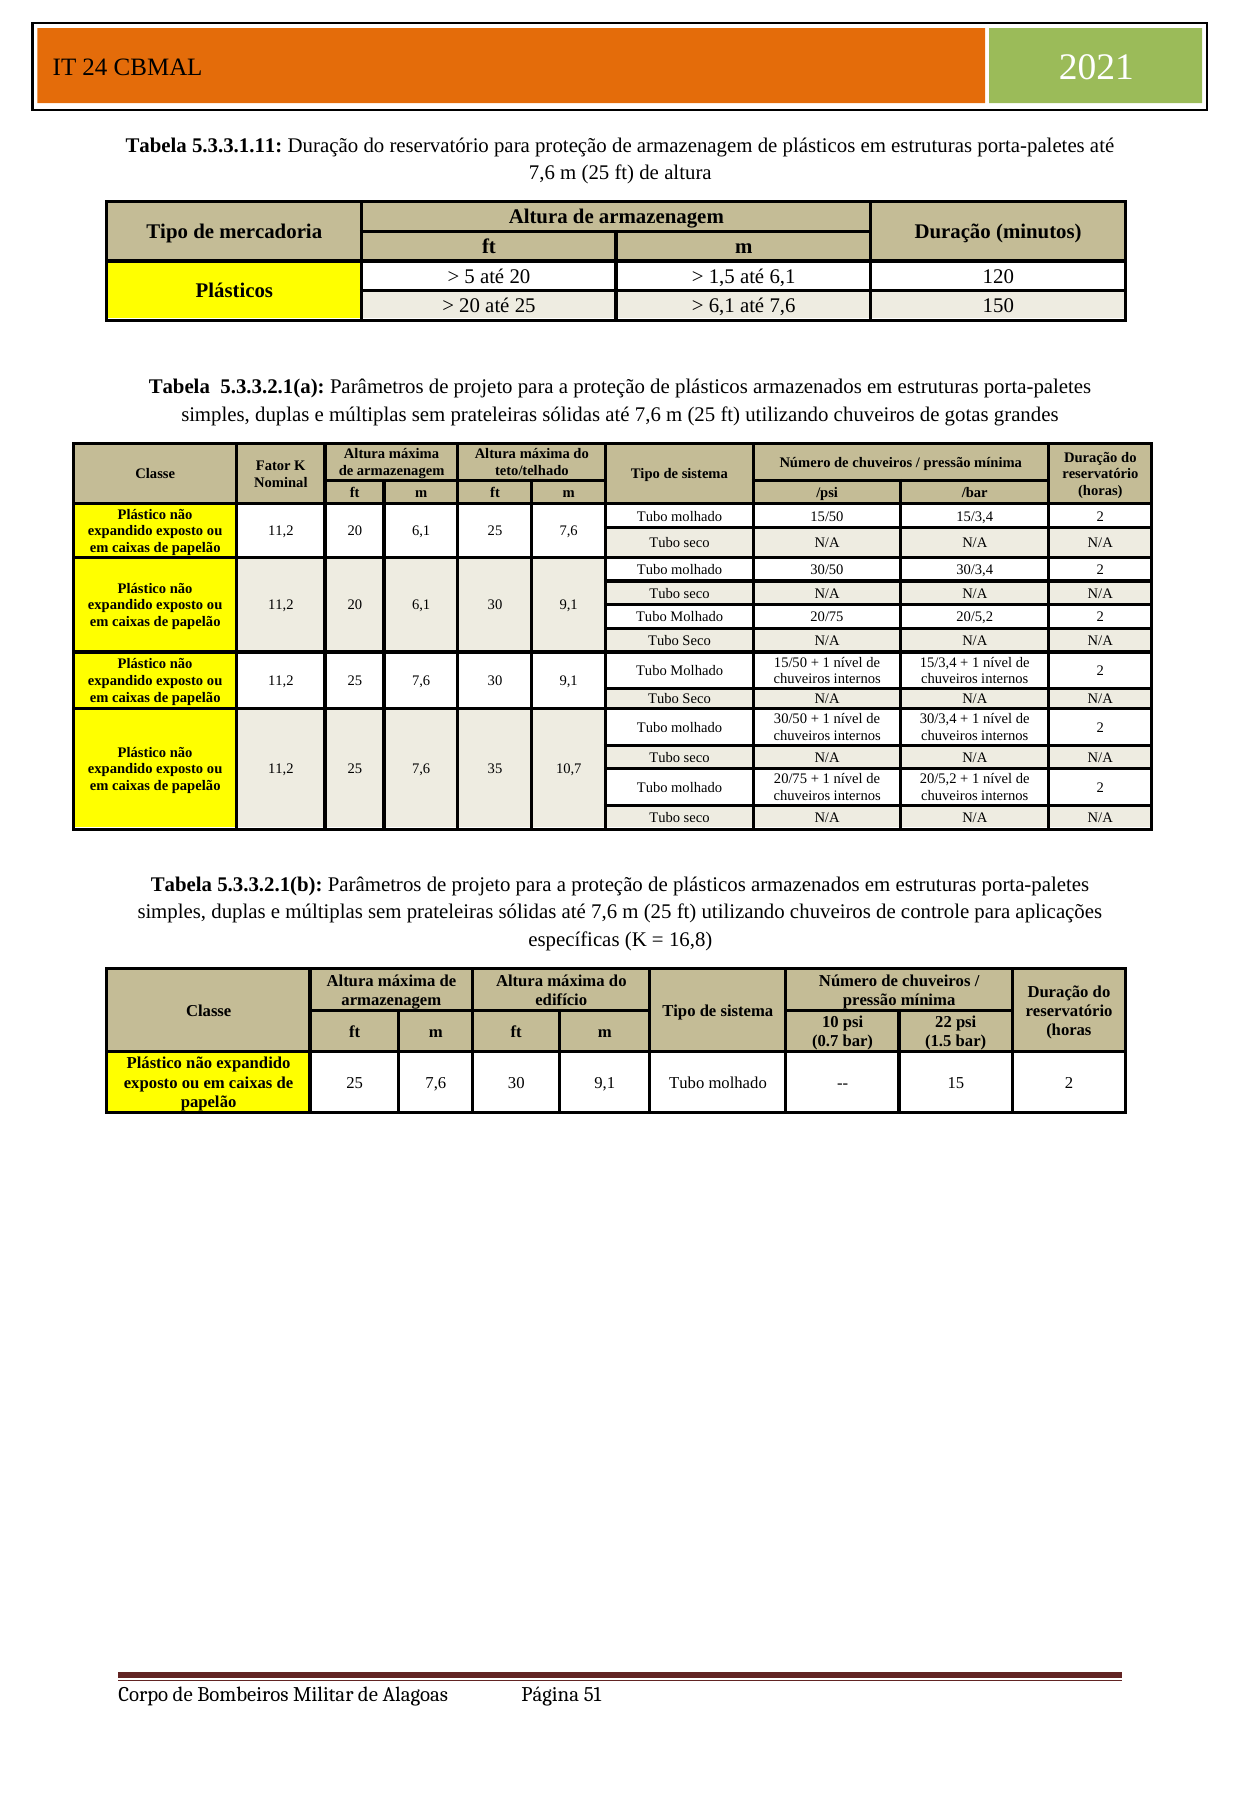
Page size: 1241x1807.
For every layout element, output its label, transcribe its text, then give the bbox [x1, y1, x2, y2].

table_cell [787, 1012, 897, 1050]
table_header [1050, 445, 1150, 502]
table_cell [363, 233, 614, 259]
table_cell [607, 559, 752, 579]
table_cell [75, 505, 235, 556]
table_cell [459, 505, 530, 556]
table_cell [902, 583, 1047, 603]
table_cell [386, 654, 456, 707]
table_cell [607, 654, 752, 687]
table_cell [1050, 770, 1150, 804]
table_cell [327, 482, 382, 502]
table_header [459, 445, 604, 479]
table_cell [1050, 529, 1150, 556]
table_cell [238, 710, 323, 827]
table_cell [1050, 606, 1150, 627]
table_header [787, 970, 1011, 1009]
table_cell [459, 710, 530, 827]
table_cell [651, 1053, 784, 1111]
text Tabela 5.3.3.1.11: Duração do reservatório para proteção de armazenagem de plásticos em estruturas porta-paletes até 7,6 m (25 ft) de altura [118, 132, 1122, 184]
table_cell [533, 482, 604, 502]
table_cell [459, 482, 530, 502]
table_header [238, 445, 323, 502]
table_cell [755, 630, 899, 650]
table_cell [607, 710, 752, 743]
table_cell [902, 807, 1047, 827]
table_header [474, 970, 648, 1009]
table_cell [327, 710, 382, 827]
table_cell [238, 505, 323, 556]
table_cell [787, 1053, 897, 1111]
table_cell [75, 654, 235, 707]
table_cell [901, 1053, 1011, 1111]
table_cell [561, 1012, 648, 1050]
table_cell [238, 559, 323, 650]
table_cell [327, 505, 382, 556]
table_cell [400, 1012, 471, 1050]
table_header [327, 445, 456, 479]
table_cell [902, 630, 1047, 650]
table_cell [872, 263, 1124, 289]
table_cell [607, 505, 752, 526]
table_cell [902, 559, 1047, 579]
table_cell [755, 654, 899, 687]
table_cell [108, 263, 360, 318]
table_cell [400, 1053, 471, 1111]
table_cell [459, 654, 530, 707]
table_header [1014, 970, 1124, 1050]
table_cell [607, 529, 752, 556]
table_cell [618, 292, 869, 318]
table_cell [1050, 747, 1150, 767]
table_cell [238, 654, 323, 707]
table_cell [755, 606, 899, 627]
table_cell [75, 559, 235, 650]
text Tabela 5.3.3.2.1(b): Parâmetros de projeto para a proteção de plásticos armazenados em estruturas porta-paletes simples, duplas e múltiplas sem prateleiras sólidas até 7,6 m (25 ft) utilizando chuveiros de controle para aplicações específicas (K = 16,8) [118, 872, 1122, 951]
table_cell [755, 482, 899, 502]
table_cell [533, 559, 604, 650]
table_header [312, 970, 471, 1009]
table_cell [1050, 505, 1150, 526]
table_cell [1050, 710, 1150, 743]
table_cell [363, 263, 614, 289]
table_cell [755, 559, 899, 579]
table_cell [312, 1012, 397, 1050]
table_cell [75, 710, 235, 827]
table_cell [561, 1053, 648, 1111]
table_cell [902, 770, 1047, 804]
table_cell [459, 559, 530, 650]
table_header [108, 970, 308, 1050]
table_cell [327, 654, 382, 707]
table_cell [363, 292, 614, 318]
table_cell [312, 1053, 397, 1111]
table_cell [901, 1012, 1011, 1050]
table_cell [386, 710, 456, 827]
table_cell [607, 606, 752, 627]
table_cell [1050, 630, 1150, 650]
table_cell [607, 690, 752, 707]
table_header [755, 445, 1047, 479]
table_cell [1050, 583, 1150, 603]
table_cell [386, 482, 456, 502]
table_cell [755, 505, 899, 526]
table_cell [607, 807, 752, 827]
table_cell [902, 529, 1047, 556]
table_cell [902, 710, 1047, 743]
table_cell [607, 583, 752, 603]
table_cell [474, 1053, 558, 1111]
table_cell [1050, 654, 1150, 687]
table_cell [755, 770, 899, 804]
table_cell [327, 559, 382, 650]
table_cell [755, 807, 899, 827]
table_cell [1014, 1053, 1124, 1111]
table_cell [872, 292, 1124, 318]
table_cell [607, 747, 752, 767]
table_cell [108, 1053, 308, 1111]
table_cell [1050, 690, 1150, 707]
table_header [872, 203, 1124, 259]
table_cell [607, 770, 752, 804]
text Tabela 5.3.3.2.1(a): Parâmetros de projeto para a proteção de plásticos armazenados em estruturas porta-paletes simples, duplas e múltiplas sem prateleiras sólidas até 7,6 m (25 ft) utilizando chuveiros de gotas grandes [118, 374, 1122, 426]
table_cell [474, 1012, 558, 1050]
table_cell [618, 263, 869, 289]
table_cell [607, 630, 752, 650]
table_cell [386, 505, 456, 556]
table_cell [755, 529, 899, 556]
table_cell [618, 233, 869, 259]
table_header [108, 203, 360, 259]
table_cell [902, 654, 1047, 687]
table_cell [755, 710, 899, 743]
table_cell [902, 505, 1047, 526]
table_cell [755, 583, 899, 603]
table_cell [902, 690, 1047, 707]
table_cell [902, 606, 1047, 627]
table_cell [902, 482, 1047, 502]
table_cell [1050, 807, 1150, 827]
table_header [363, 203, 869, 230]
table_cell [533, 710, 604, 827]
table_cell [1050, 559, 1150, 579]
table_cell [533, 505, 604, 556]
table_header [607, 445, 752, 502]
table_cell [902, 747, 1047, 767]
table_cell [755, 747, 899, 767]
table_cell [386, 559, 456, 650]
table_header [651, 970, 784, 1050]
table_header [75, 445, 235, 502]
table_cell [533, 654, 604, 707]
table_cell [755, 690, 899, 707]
